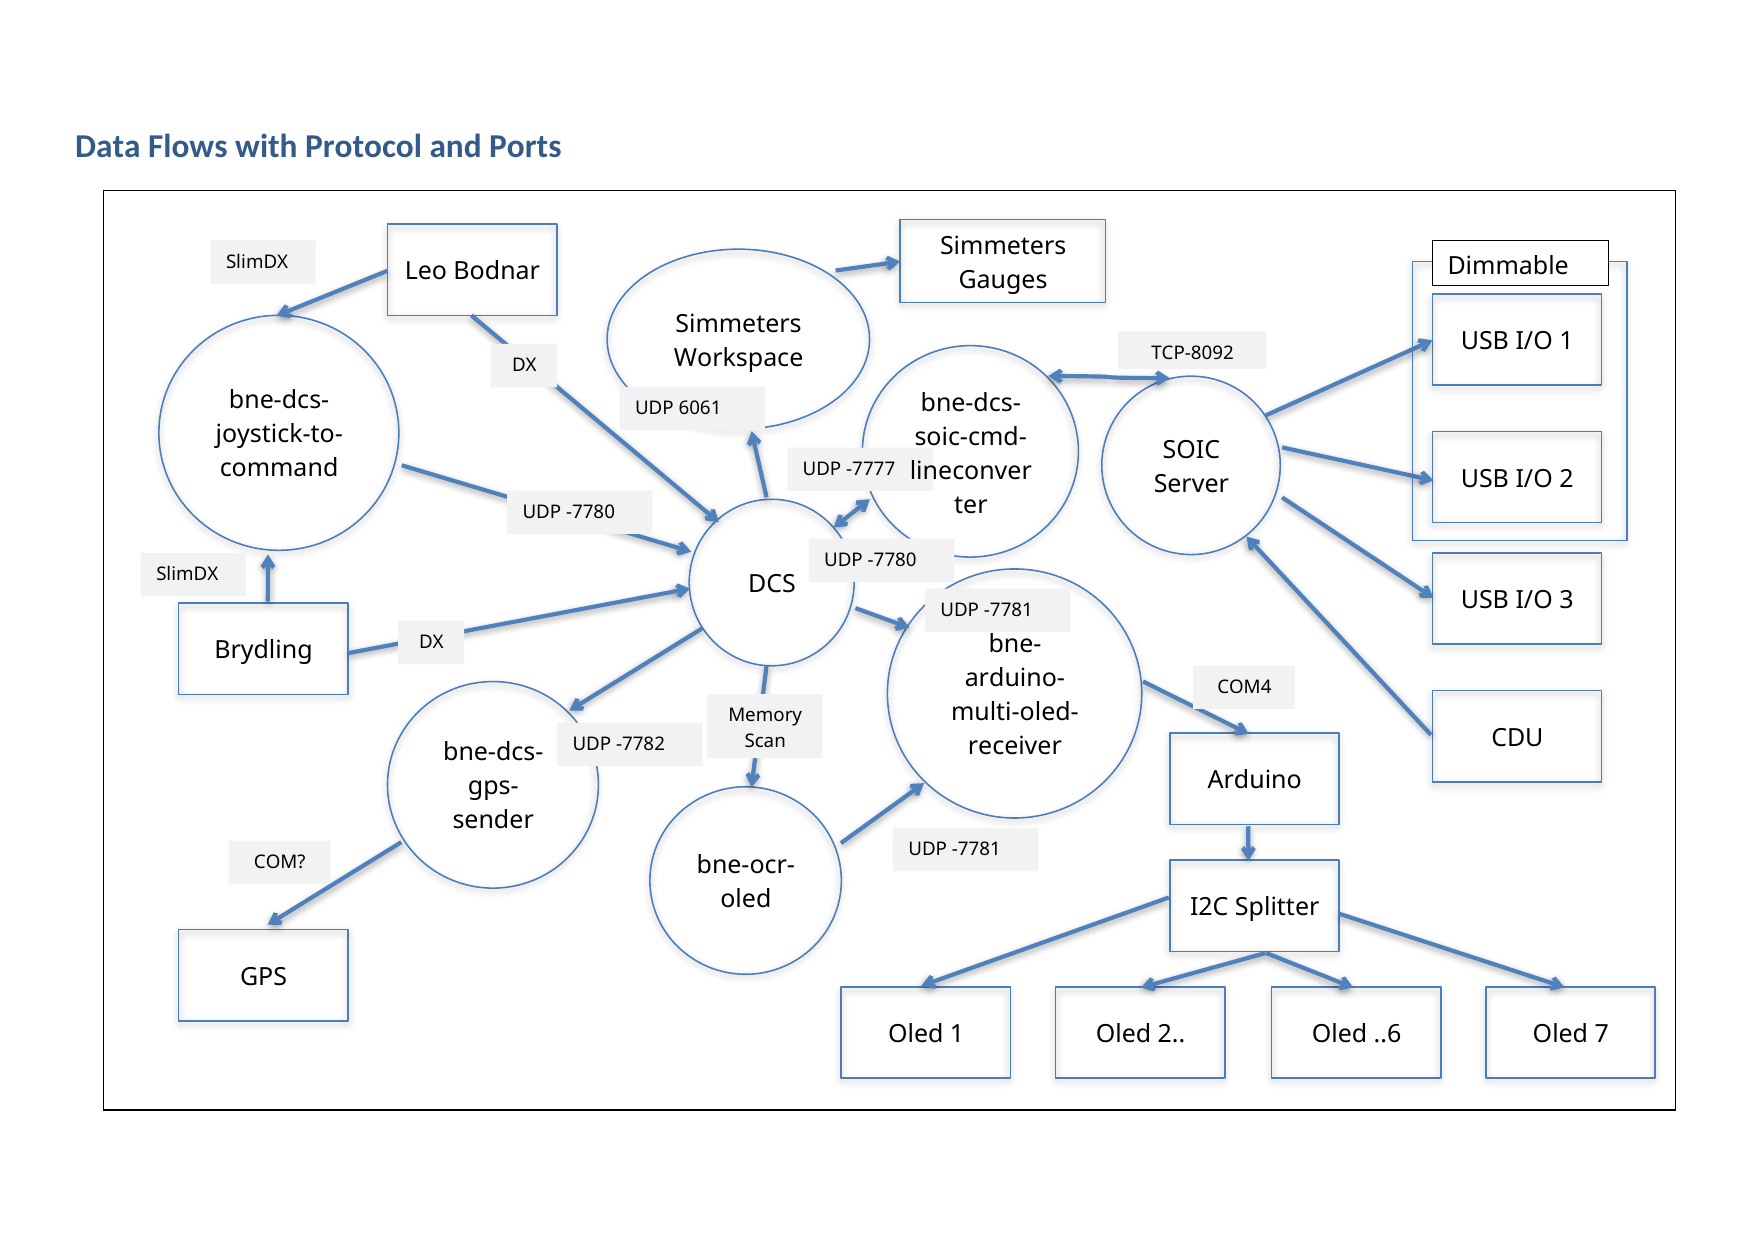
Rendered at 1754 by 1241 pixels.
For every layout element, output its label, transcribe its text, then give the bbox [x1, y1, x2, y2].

subtitle Data Flows with Protocol and Ports [75, 125, 1679, 166]
